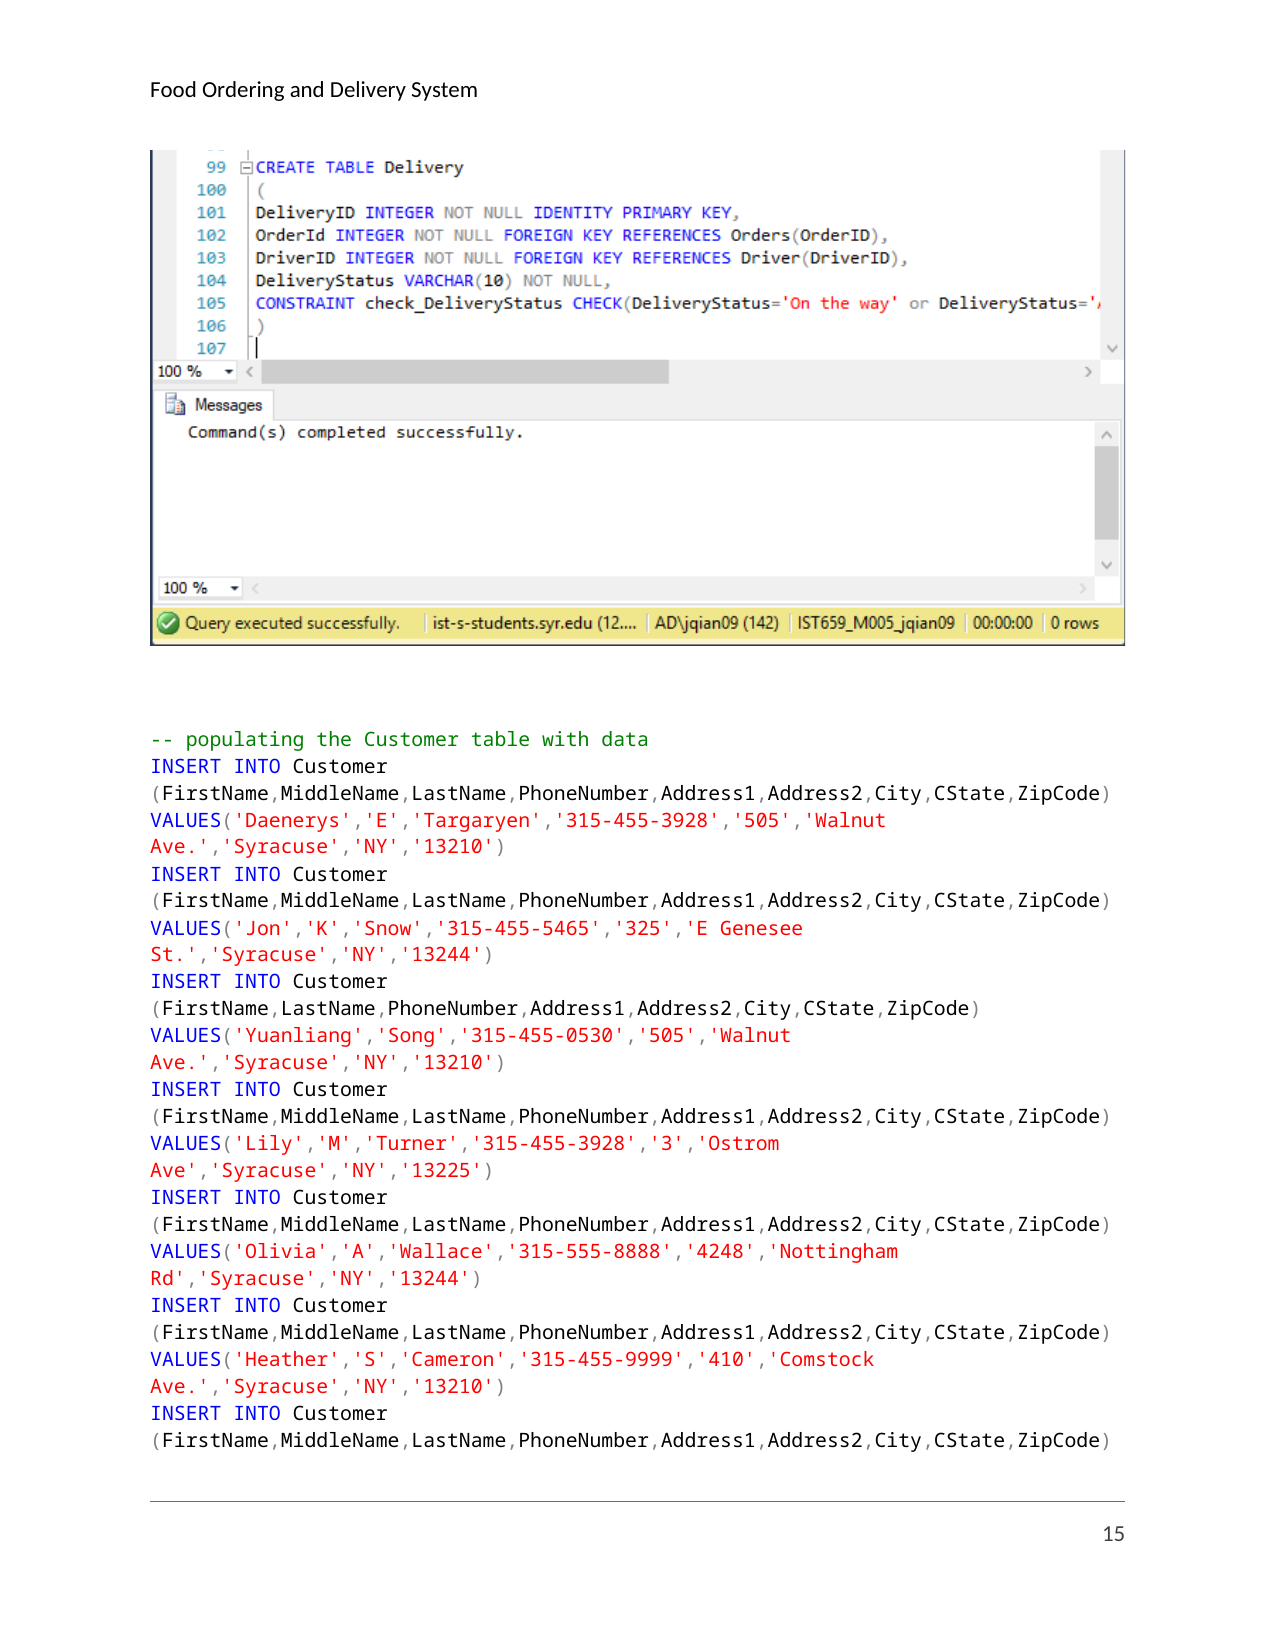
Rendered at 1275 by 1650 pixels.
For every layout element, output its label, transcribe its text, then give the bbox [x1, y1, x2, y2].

text VALUES('Daenerys','E','Targaryen','315-455-3928','505','Walnut Ave.','Syracuse','NY','13210') [150, 806, 1125, 860]
text VALUES('Lily','M','Turner','315-455-3928','3','Ostrom Ave','Syracuse','NY','13225') [150, 1129, 1125, 1183]
text INSERT INTO Customer (FirstName,MiddleName,LastName,PhoneNumber,Address1,Address2,City,CState,ZipCode) [150, 860, 1125, 914]
text -- populating the Customer table with data [150, 725, 1125, 752]
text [150, 1399, 1125, 1453]
text INSERT INTO Customer (FirstName,MiddleName,LastName,PhoneNumber,Address1,Address2,City,CState,ZipCode) [150, 752, 1125, 806]
text VALUES('Yuanliang','Song','315-455-0530','505','Walnut Ave.','Syracuse','NY','13210') [150, 1022, 1125, 1076]
text INSERT INTO Customer (FirstName,MiddleName,LastName,PhoneNumber,Address1,Address2,City,CState,ZipCode) [150, 1291, 1125, 1345]
text INSERT INTO Customer (FirstName,MiddleName,LastName,PhoneNumber,Address1,Address2,City,CState,ZipCode) [150, 1076, 1125, 1129]
text VALUES('Heather','S','Cameron','315-455-9999','410','Comstock Ave.','Syracuse','NY','13210') [150, 1345, 1125, 1399]
picture [150, 150, 1125, 646]
text VALUES('Olivia','A','Wallace','315-555-8888','4248','Nottingham Rd','Syracuse','NY','13244') [150, 1237, 1125, 1291]
text INSERT INTO Customer (FirstName,MiddleName,LastName,PhoneNumber,Address1,Address2,City,CState,ZipCode) [150, 1183, 1125, 1237]
text VALUES('Jon','K','Snow','315-455-5465','325','E Genesee St.','Syracuse','NY','13244') [150, 914, 1125, 968]
text INSERT INTO Customer (FirstName,LastName,PhoneNumber,Address1,Address2,City,CState,ZipCode) [150, 968, 1125, 1022]
